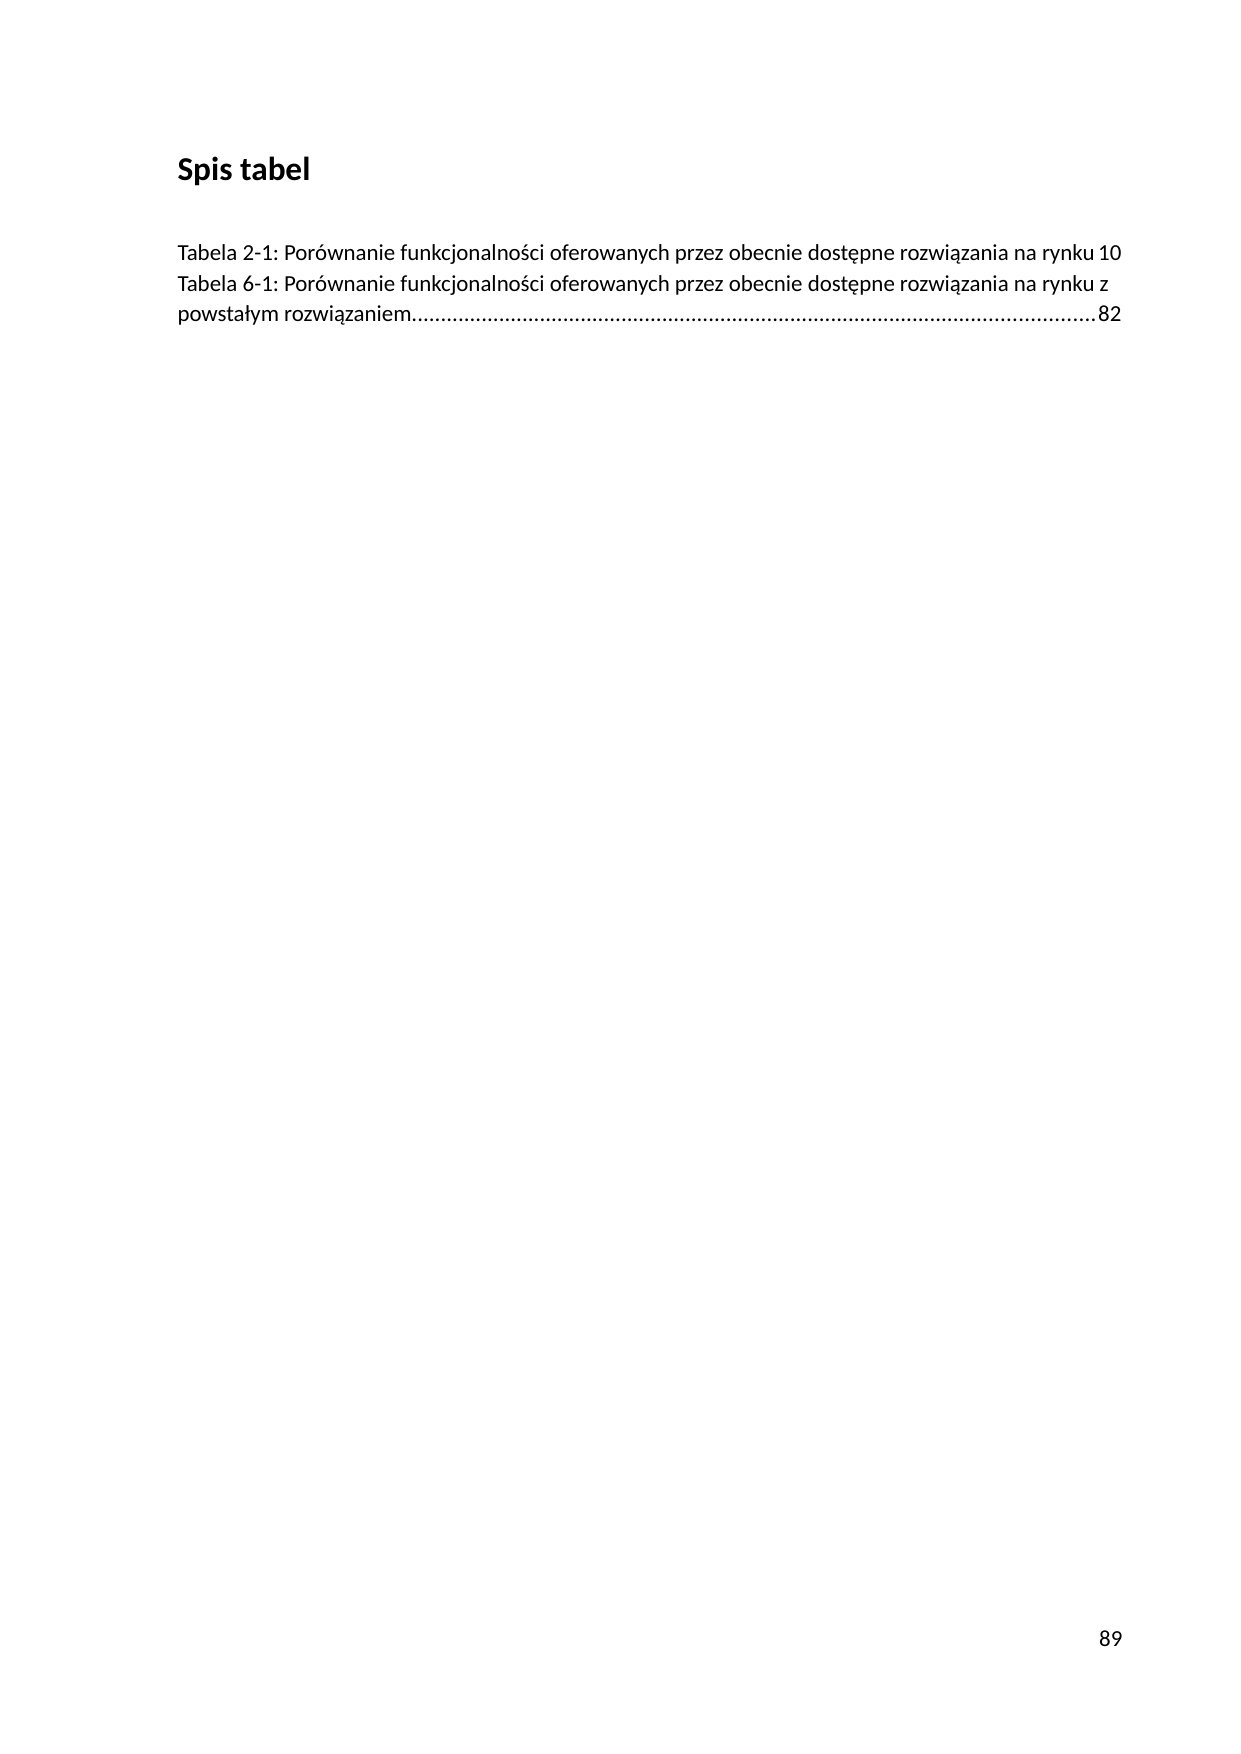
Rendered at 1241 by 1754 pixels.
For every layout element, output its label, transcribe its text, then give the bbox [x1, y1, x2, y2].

subtitle Spis tabel [177, 148, 1122, 188]
text Tabela 2-1: Porównanie funkcjonalności oferowanych przez obecnie dostępne rozwiązania na rynku 10 [177, 238, 1122, 267]
text Tabela 6-1: Porównanie funkcjonalności oferowanych przez obecnie dostępne rozwiązania na rynku z powstałym rozwiązaniem 82 [177, 269, 1122, 327]
